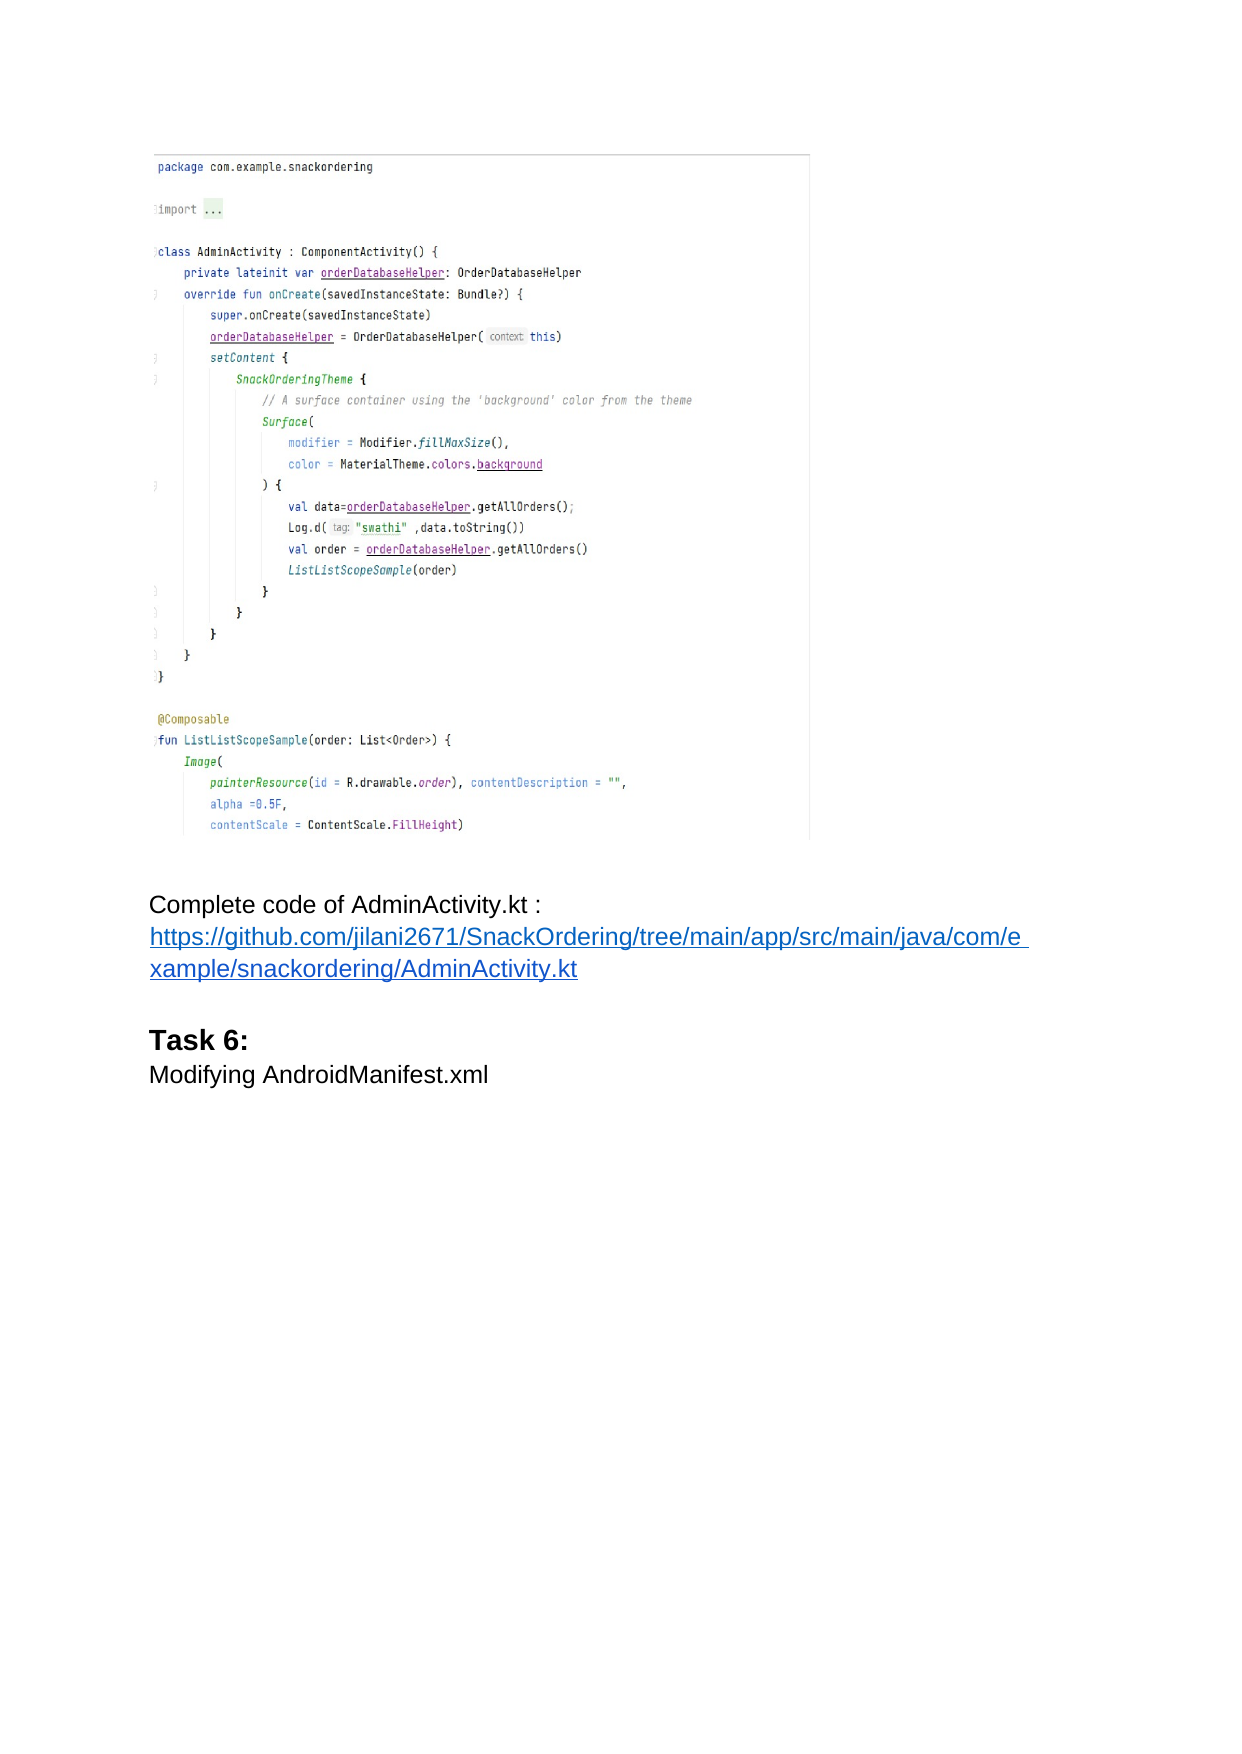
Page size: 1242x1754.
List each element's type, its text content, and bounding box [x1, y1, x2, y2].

text Complete code of AdminActivity.kt : https://github.com/jilani2671/SnackOrdering/tree/main/app/src/main/java/com/e xample/snackordering/AdminActivity.kt [148, 890, 1087, 983]
picture [153, 153, 811, 840]
text Modifying AndroidManifest.xml [148, 1060, 1087, 1089]
text Task 6: [148, 1023, 1087, 1056]
